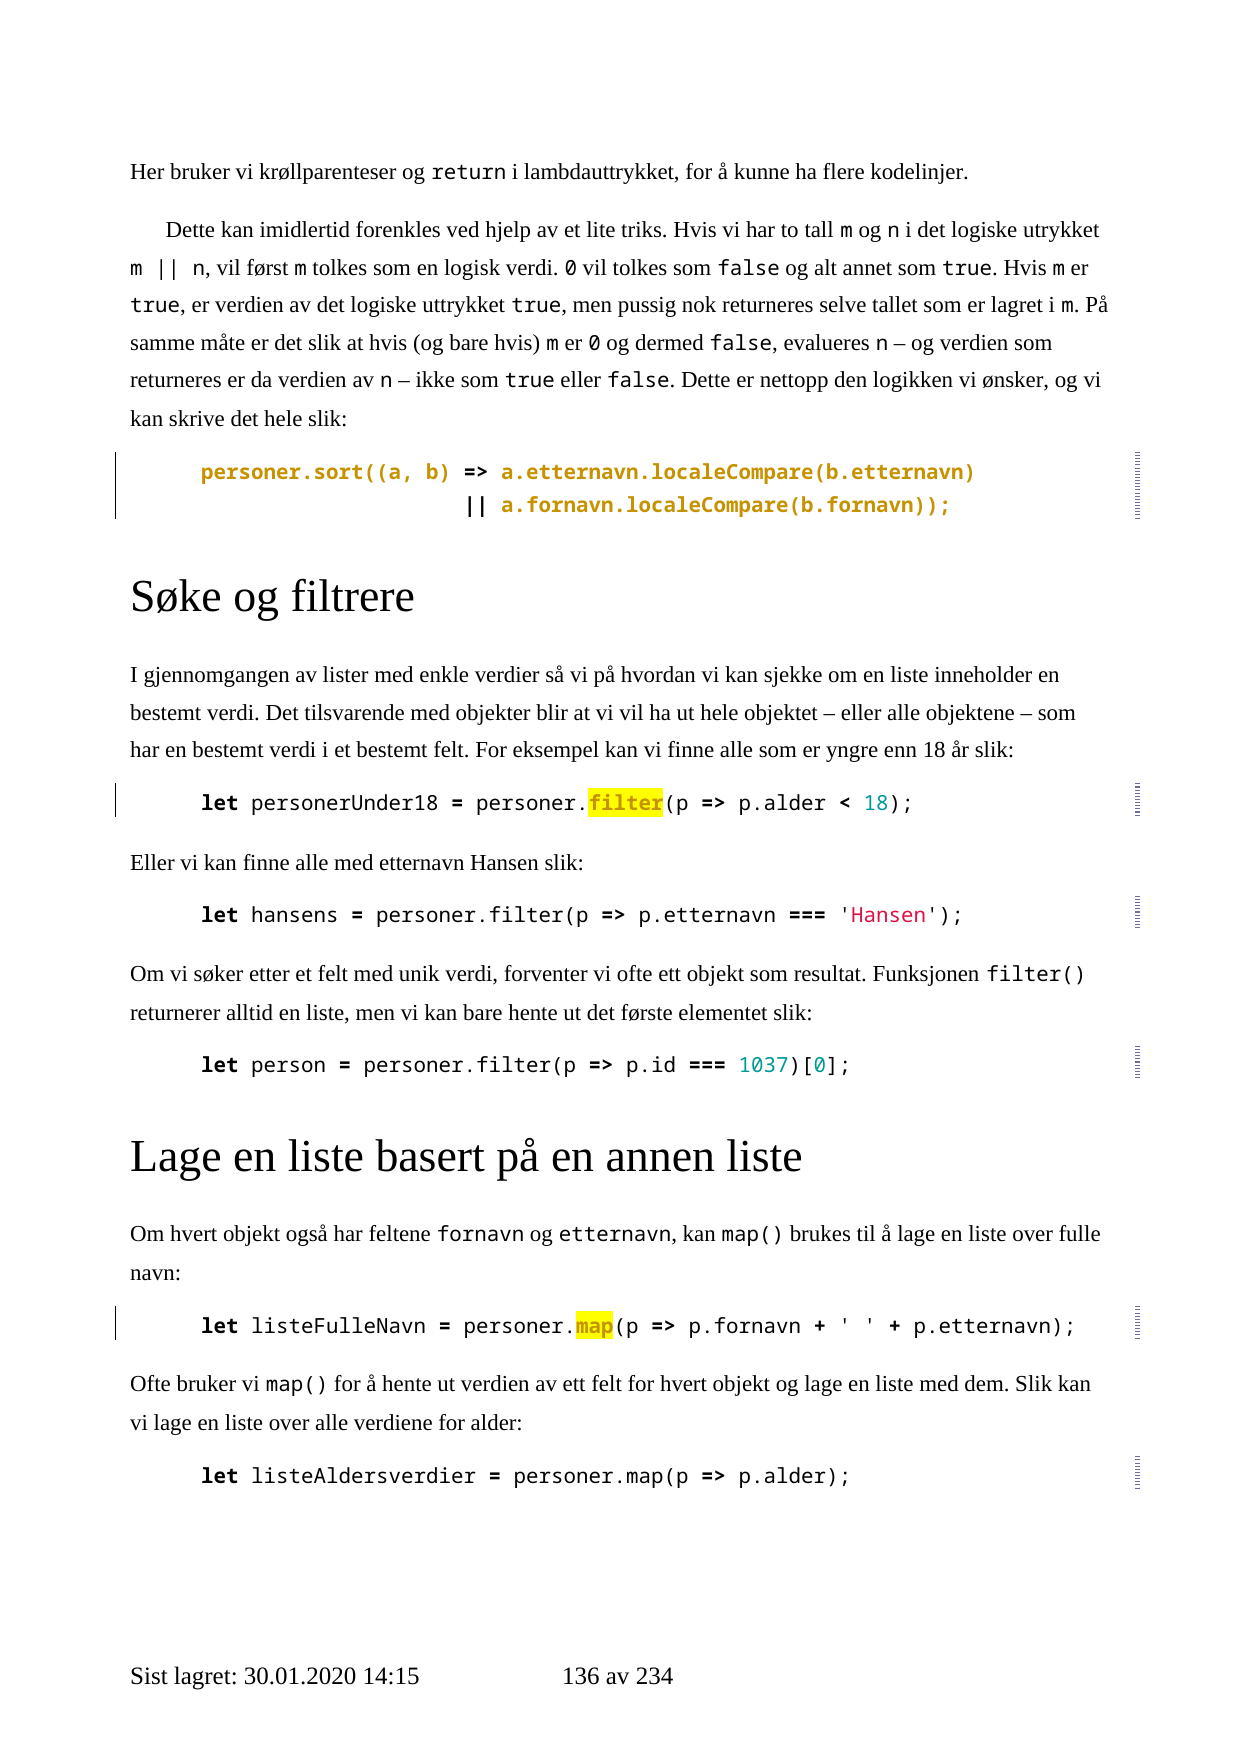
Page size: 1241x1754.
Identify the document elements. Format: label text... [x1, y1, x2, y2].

text let person = personer.filter(p => p.id === 1037)[0]; [201, 1046, 1140, 1079]
text Eller vi kan finne alle med etternavn Hansen slik: [130, 837, 1110, 875]
text Dette kan imidlertid forenkles ved hjelp av et lite triks. Hvis vi har to tall m og n i det logiske utrykket m || n, vil først m tolkes som en logisk verdi. 0 vil tolkes som false og alt annet som true. Hvis m er true, er verdien av det logiske uttrykket true, men pussig nok returneres selve tallet som er lagret i m. På samme måte er det slik at hvis (og bare hvis) m er 0 og dermed false, evalueres n – og verdien som returneres er da verdien av n – ikke som true eller false. Dette er nettopp den logikken vi ønsker, og vi kan skrive det hele slik: [130, 206, 1110, 431]
text Om vi søker etter et felt med unik verdi, forventer vi ofte ett objekt som resultat. Funksjonen filter() returnerer alltid en liste, men vi kan bare hente ut det første elementet slik: [130, 950, 1110, 1025]
text let listeFulleNavn = personer.map(p => p.fornavn + ' ' + p.etternavn); [201, 1306, 1140, 1339]
text Ofte bruker vi map() for å hente ut verdien av ett felt for hvert objekt og lage en liste med dem. Slik kan vi lage en liste over alle verdiene for alder: [130, 1360, 1110, 1435]
text Lage en liste basert på en annen liste [130, 1129, 1110, 1182]
text let hansens = personer.filter(p => p.etternavn === 'Hansen'); [201, 896, 1140, 929]
text personer.sort((a, b) => a.etternavn.localeCompare(b.etternavn) || a.fornavn.localeCompare(b.fornavn)); [201, 452, 1140, 518]
text let personerUnder18 = personer.filter(p => p.alder < 18); [201, 783, 1140, 817]
text I gjennomgangen av lister med enkle verdier så vi på hvordan vi kan sjekke om en liste inneholder en bestemt verdi. Det tilsvarende med objekter blir at vi vil ha ut hele objektet – eller alle objektene – som har en bestemt verdi i et bestemt felt. For eksempel kan vi finne alle som er yngre enn 18 år slik: [130, 650, 1110, 762]
text Her bruker vi krøllparenteser og return i lambdauttrykket, for å kunne ha flere kodelinjer. [130, 148, 1110, 185]
text Søke og filtrere [130, 568, 1110, 621]
text Om hvert objekt også har feltene fornavn og etternavn, kan map() brukes til å lage en liste over fulle navn: [130, 1210, 1110, 1285]
text let listeAldersverdier = personer.map(p => p.alder); [201, 1456, 1140, 1489]
